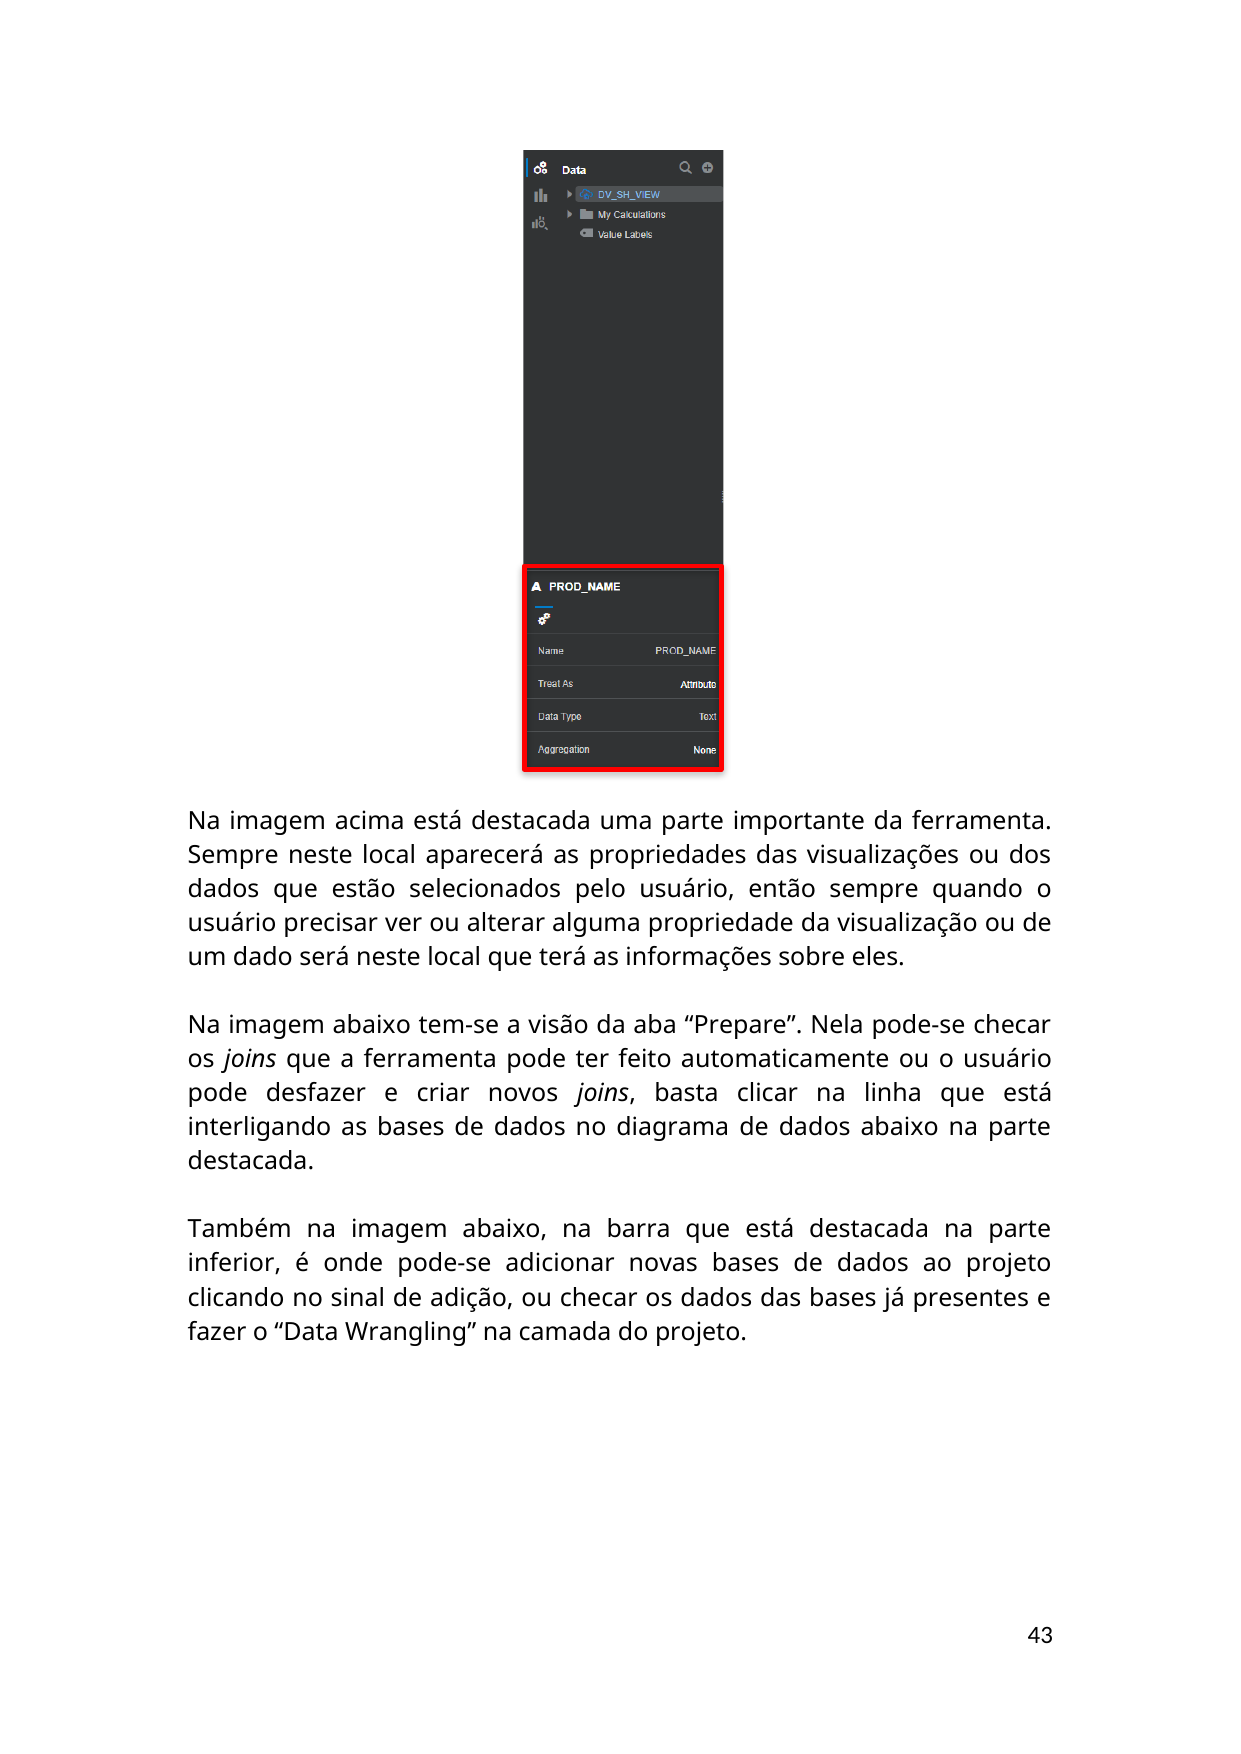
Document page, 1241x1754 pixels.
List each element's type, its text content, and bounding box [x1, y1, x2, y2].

text Na imagem abaixo tem-se a visão da aba “Prepare”. Nela pode-se checar os joins que a ferramenta pode ter feito automaticamente ou o usuário pode desfazer e criar novos joins, basta clicar na linha que está interligando as bases de dados no diagrama de dados abaixo na parte destacada. [187, 1007, 1053, 1177]
text Na imagem acima está destacada uma parte importante da ferramenta. Sempre neste local aparecerá as propriedades das visualizações ou dos dados que estão selecionados pelo usuário, então sempre quando o usuário precisar ver ou alterar alguma propriedade da visualização ou de um dado será neste local que terá as informações sobre eles. [187, 802, 1053, 973]
text Também na imagem abaixo, na barra que está destacada na parte inferior, é onde pode-se adicionar novas bases de dados ao projeto clicando no sinal de adição, ou checar os dados das bases já presentes e fazer o “Data Wrangling” na camada do projeto. [187, 1211, 1053, 1347]
picture [527, 568, 719, 767]
picture [523, 150, 724, 564]
